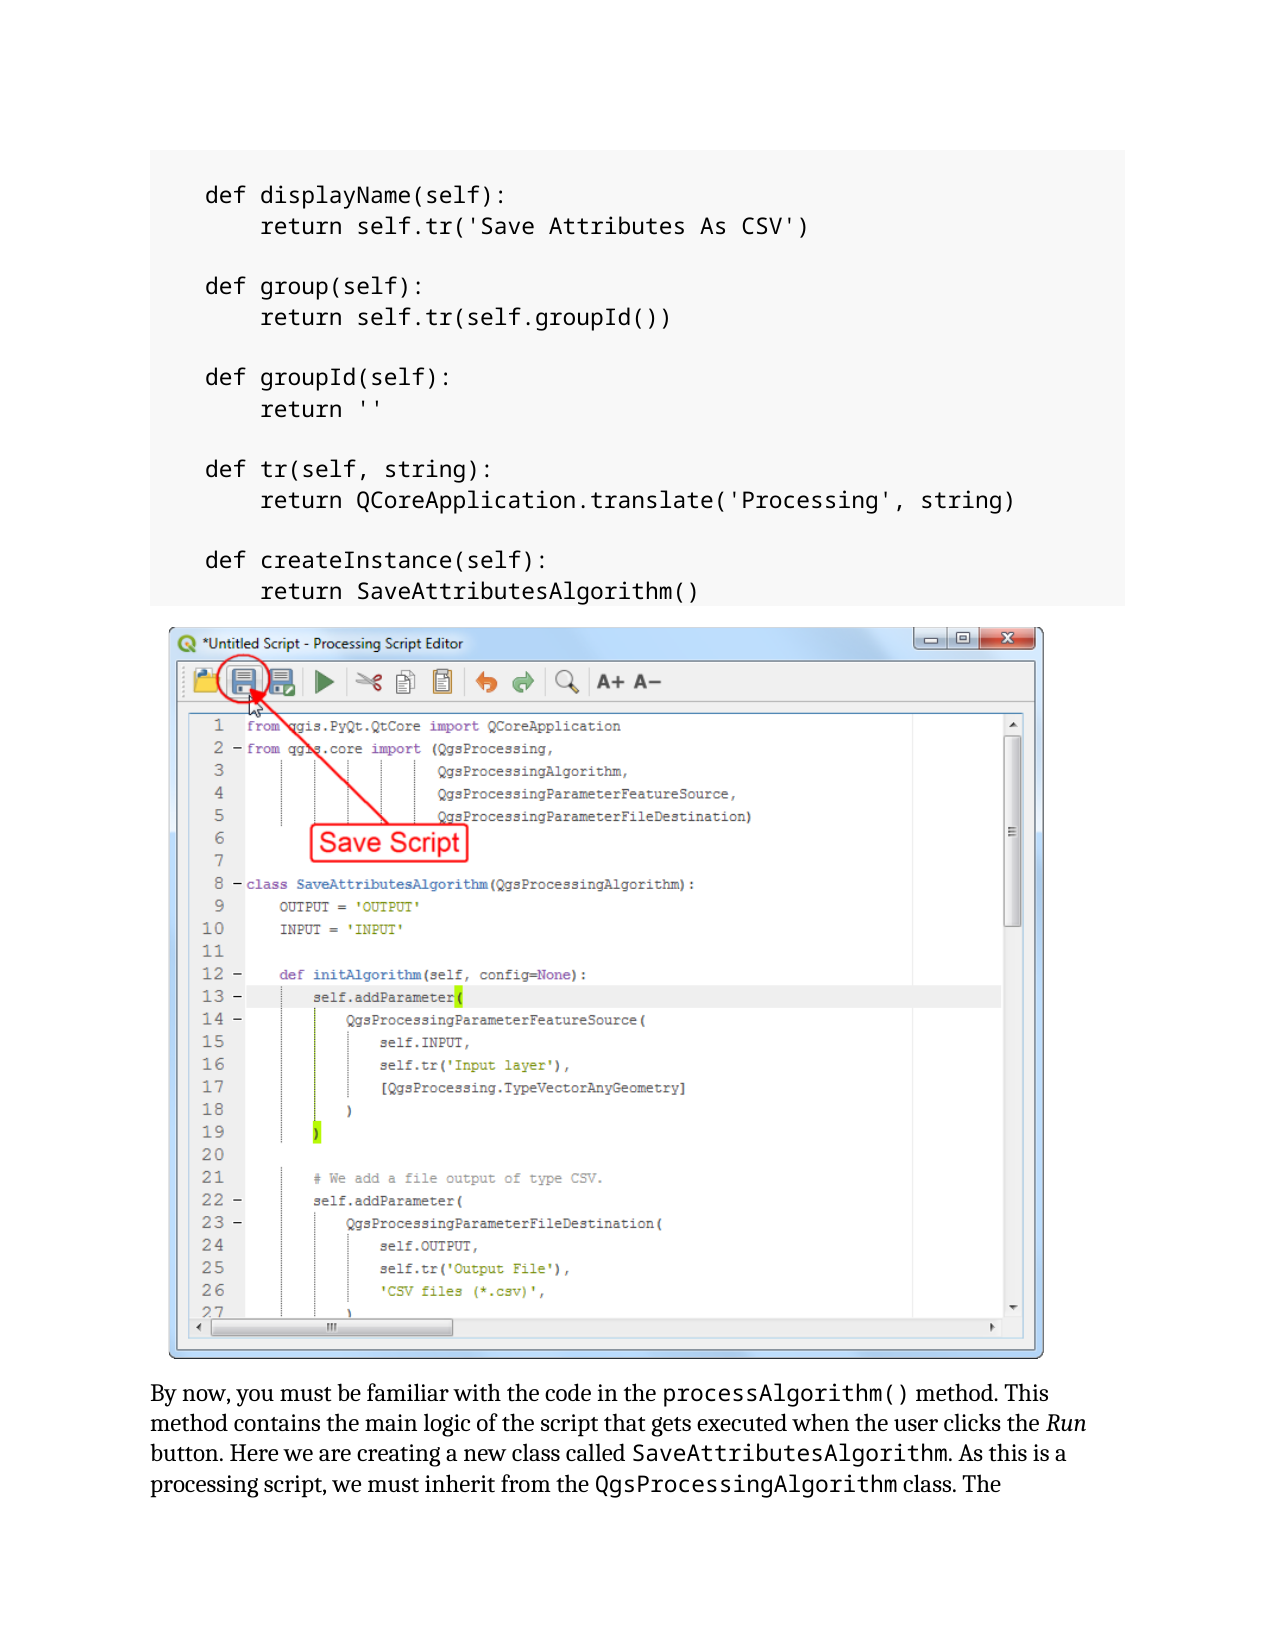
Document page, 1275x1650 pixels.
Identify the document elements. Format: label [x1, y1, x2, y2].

text [150, 150, 1125, 606]
picture [168, 627, 1044, 1359]
text [150, 1377, 1125, 1500]
